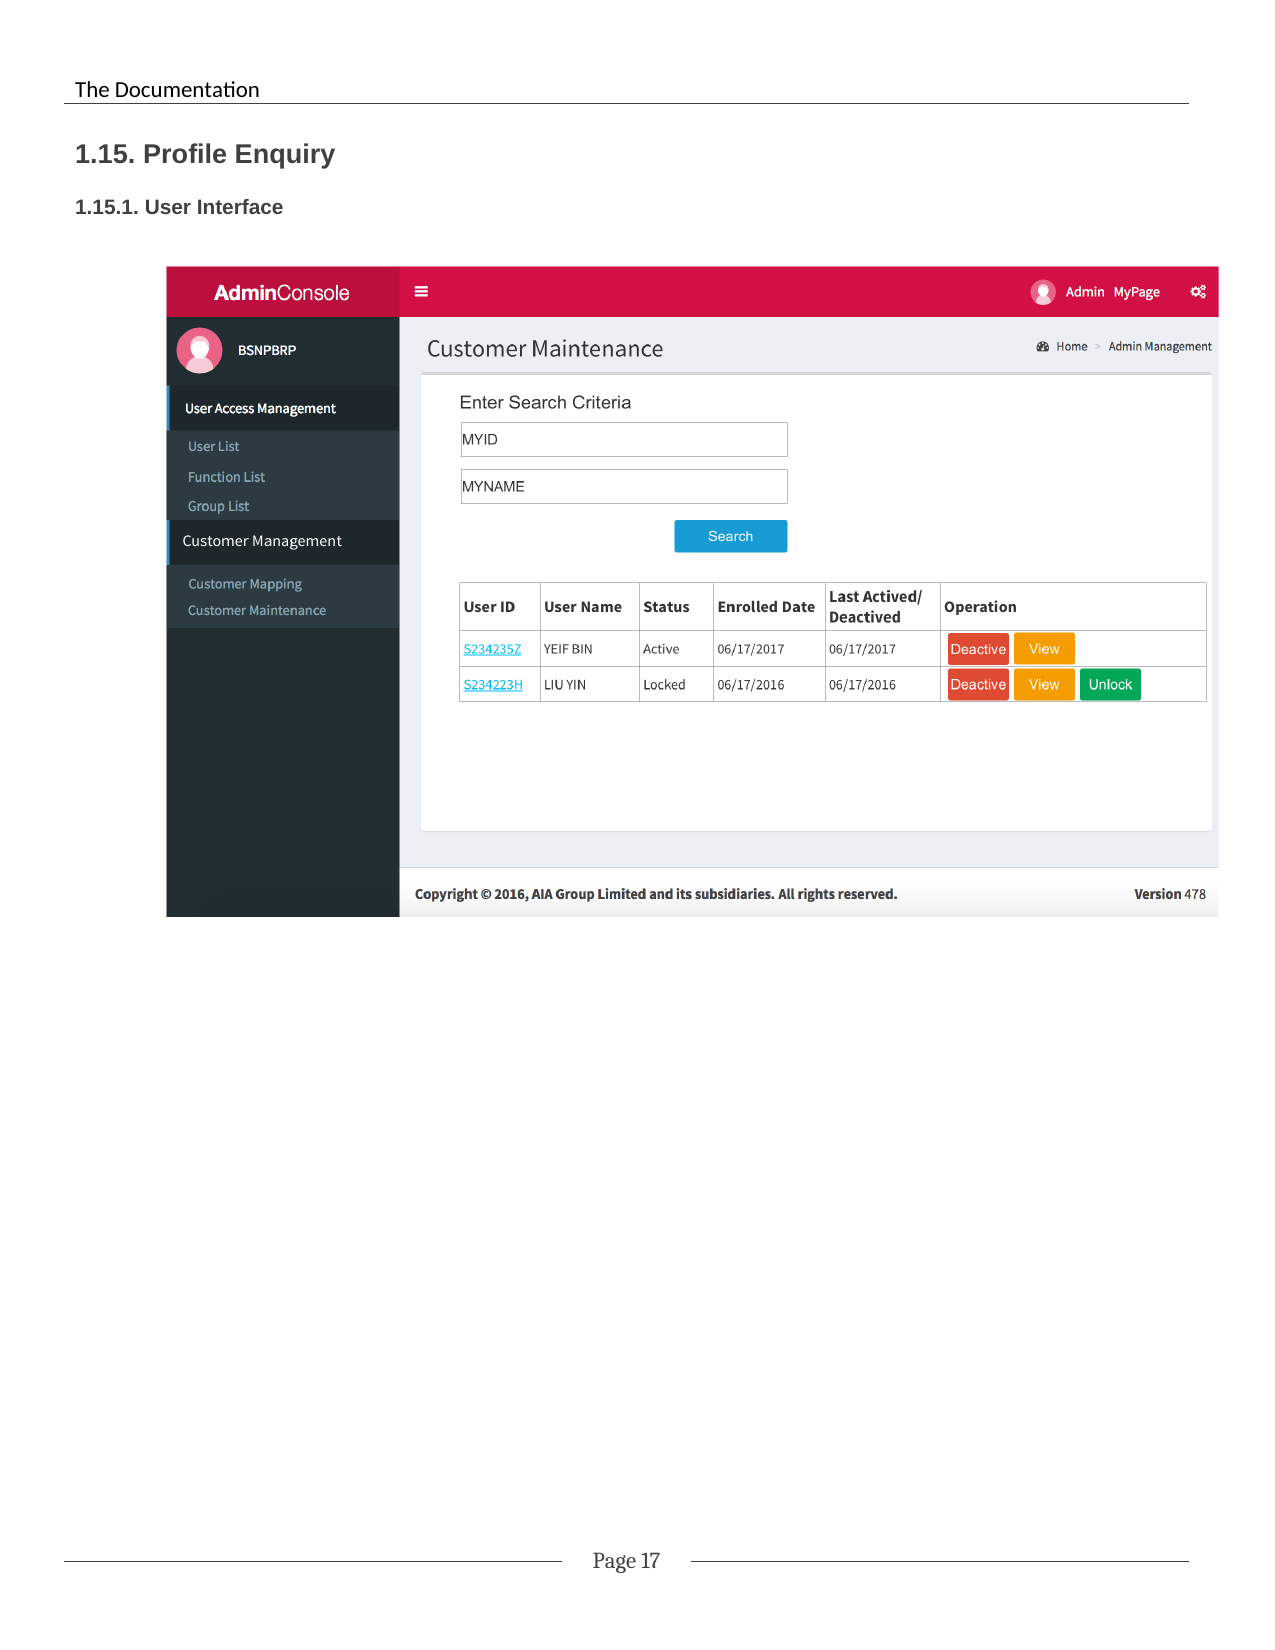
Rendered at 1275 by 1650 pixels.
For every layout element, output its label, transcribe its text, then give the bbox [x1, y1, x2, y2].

subtitle Profile Enquiry [75, 138, 1200, 169]
subtitle User Interface [75, 194, 1200, 218]
